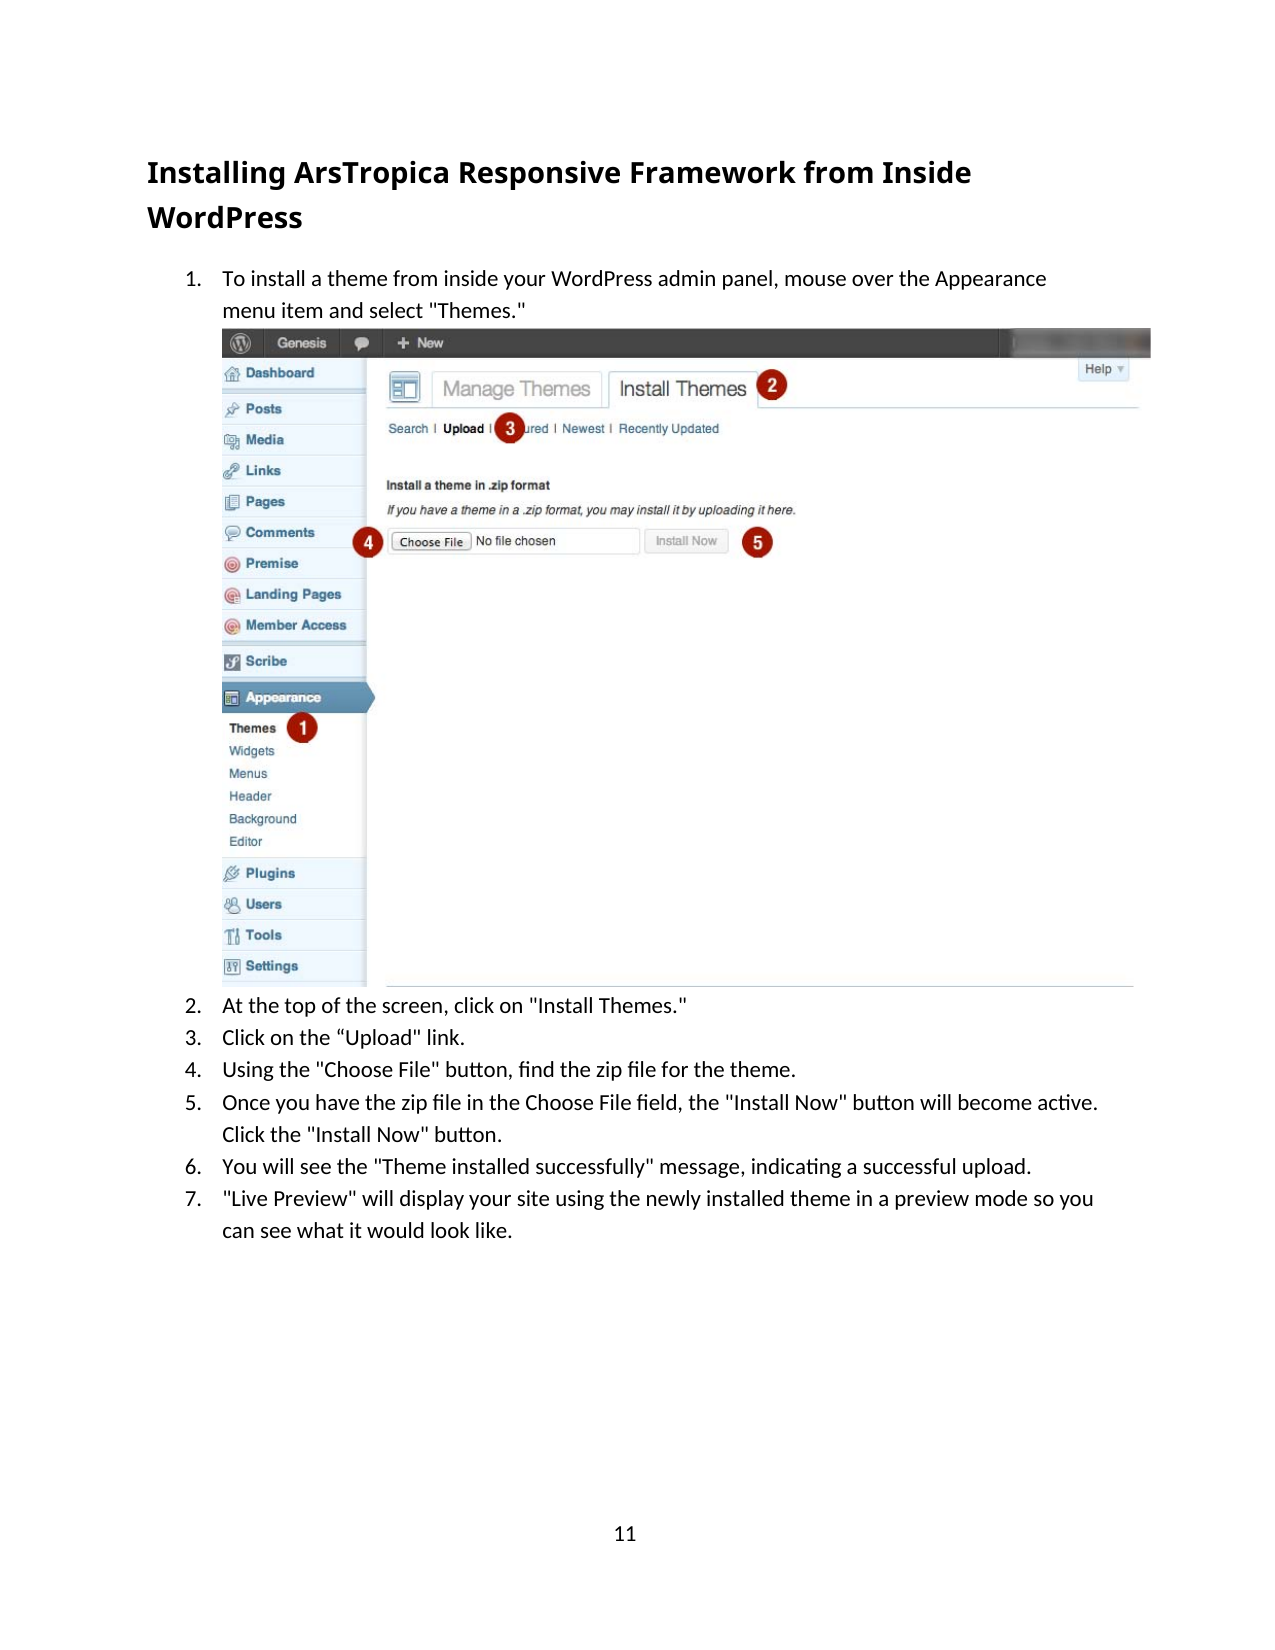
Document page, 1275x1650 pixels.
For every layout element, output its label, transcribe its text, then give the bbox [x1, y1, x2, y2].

list Once you have the zip file in the Choose File field, the "Install Now" button will become active. Click the "Install Now" button. [184, 1088, 1102, 1148]
list At the top of the screen, click on "Install Themes." [184, 991, 1102, 1019]
list "Live Preview" will display your site using the newly installed theme in a preview mode so you can see what it would look like. [184, 1184, 1102, 1244]
picture [222, 328, 1151, 987]
list You will see the "Theme installed successfully" message, indicating a successful upload. [184, 1152, 1102, 1180]
subtitle Installing ArsTropica Responsive Framework from Inside WordPress [147, 152, 1102, 237]
list Click on the “Upload" link. [184, 1023, 1102, 1051]
list Using the "Choose File" button, find the zip file for the theme. [184, 1056, 1102, 1083]
list To install a theme from inside your WordPress admin panel, mouse over the Appearance menu item and select "Themes." [184, 264, 1102, 324]
